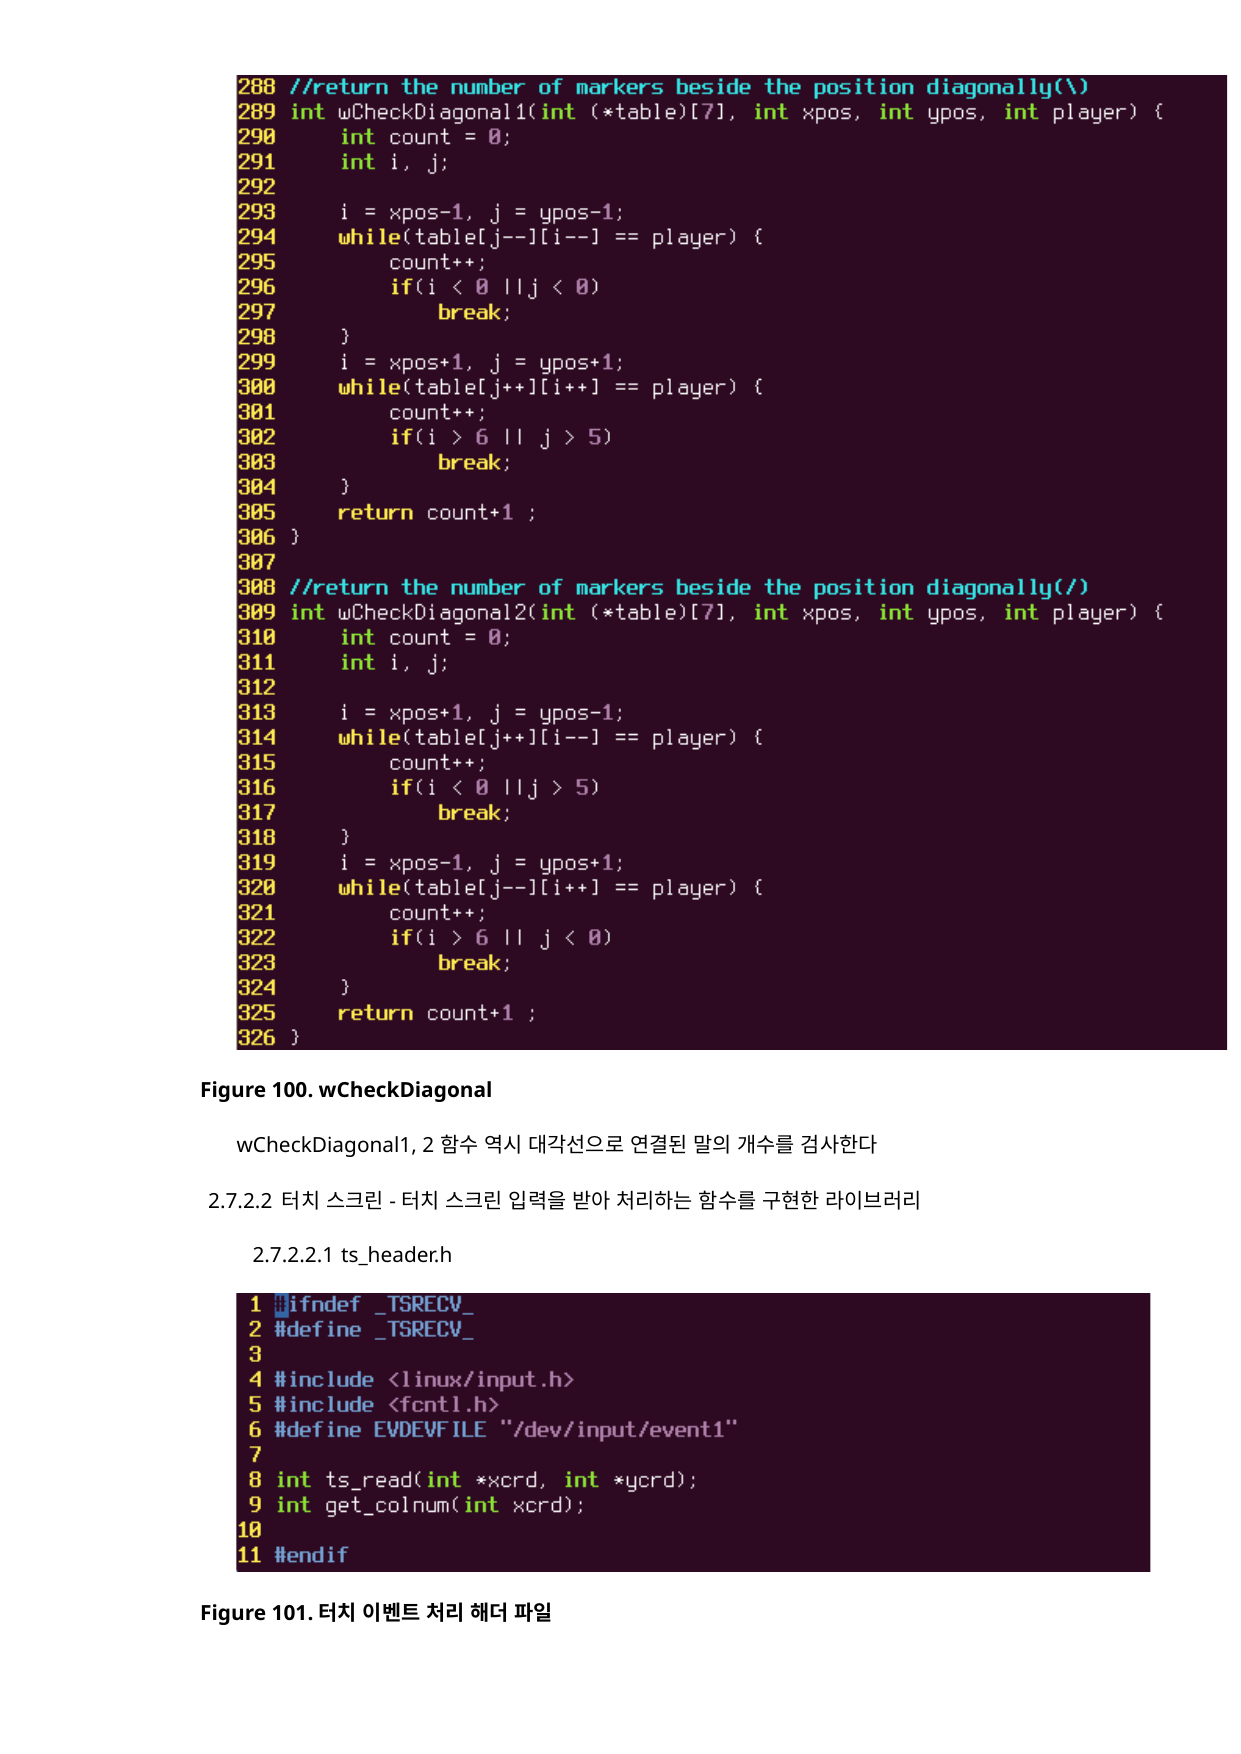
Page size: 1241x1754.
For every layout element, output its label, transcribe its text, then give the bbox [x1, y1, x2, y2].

list wCheckDiagonal1, 2 함수 역시 대각선으로 연결된 말의 개수를 검사한다 [236, 1128, 1165, 1159]
list 터치 스크린 - 터치 스크린 입력을 받아 처리하는 함수를 구현한 라이브러리 [208, 1184, 1165, 1214]
list ts_header.h [252, 1240, 1165, 1268]
picture [236, 1293, 1151, 1572]
picture [236, 75, 1228, 1050]
